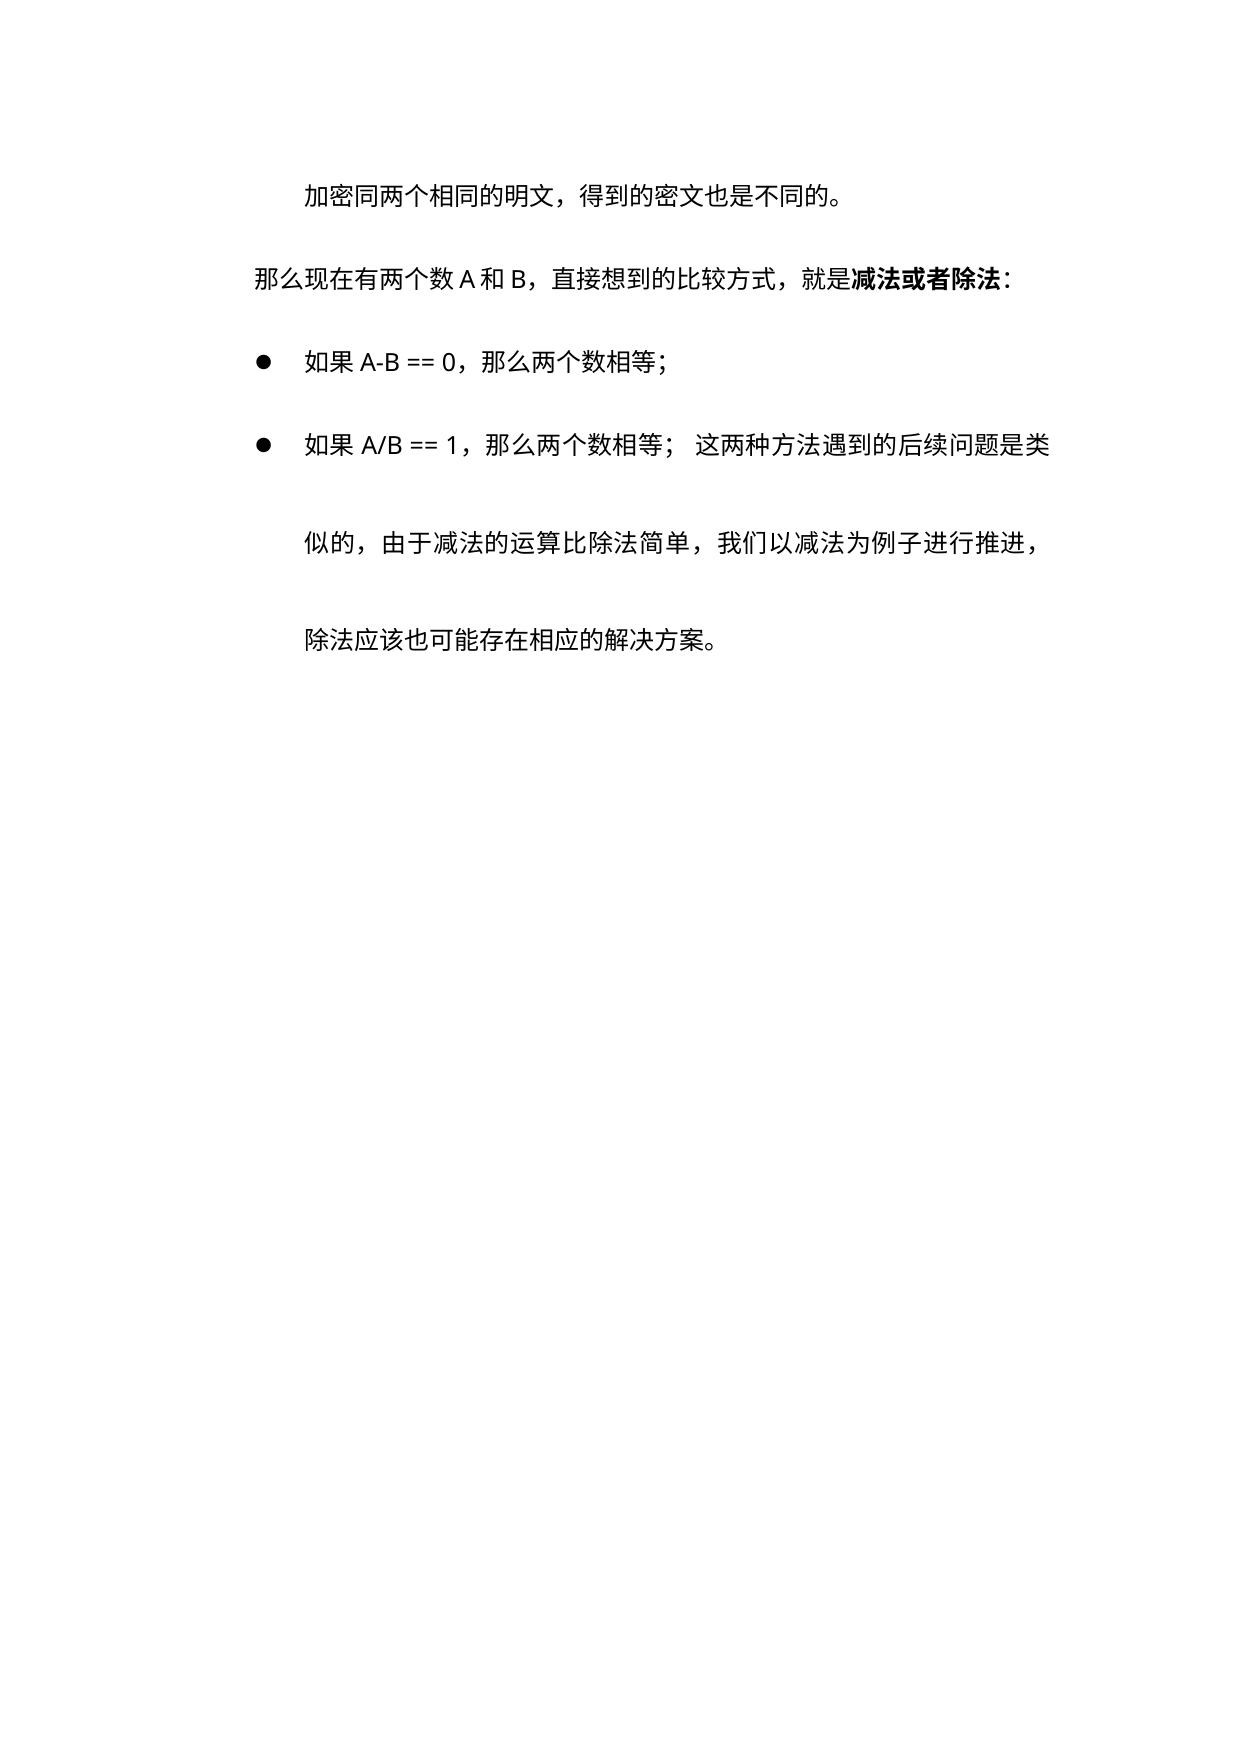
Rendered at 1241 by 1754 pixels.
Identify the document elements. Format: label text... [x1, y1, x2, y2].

list 如果 A-B == 0，那么两个数相等； [254, 328, 1053, 393]
list 如果 A/B == 1，那么两个数相等； 这两种方法遇到的后续问题是类似的，由于减法的运算比除法简单，我们以减法为例子进行推进，除法应该也可能存在相应的解决方案。 [254, 411, 1053, 671]
text 那么现在有两个数A和B，直接想到的比较方式，就是减法或者除法： [187, 245, 1053, 310]
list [254, 162, 1053, 227]
